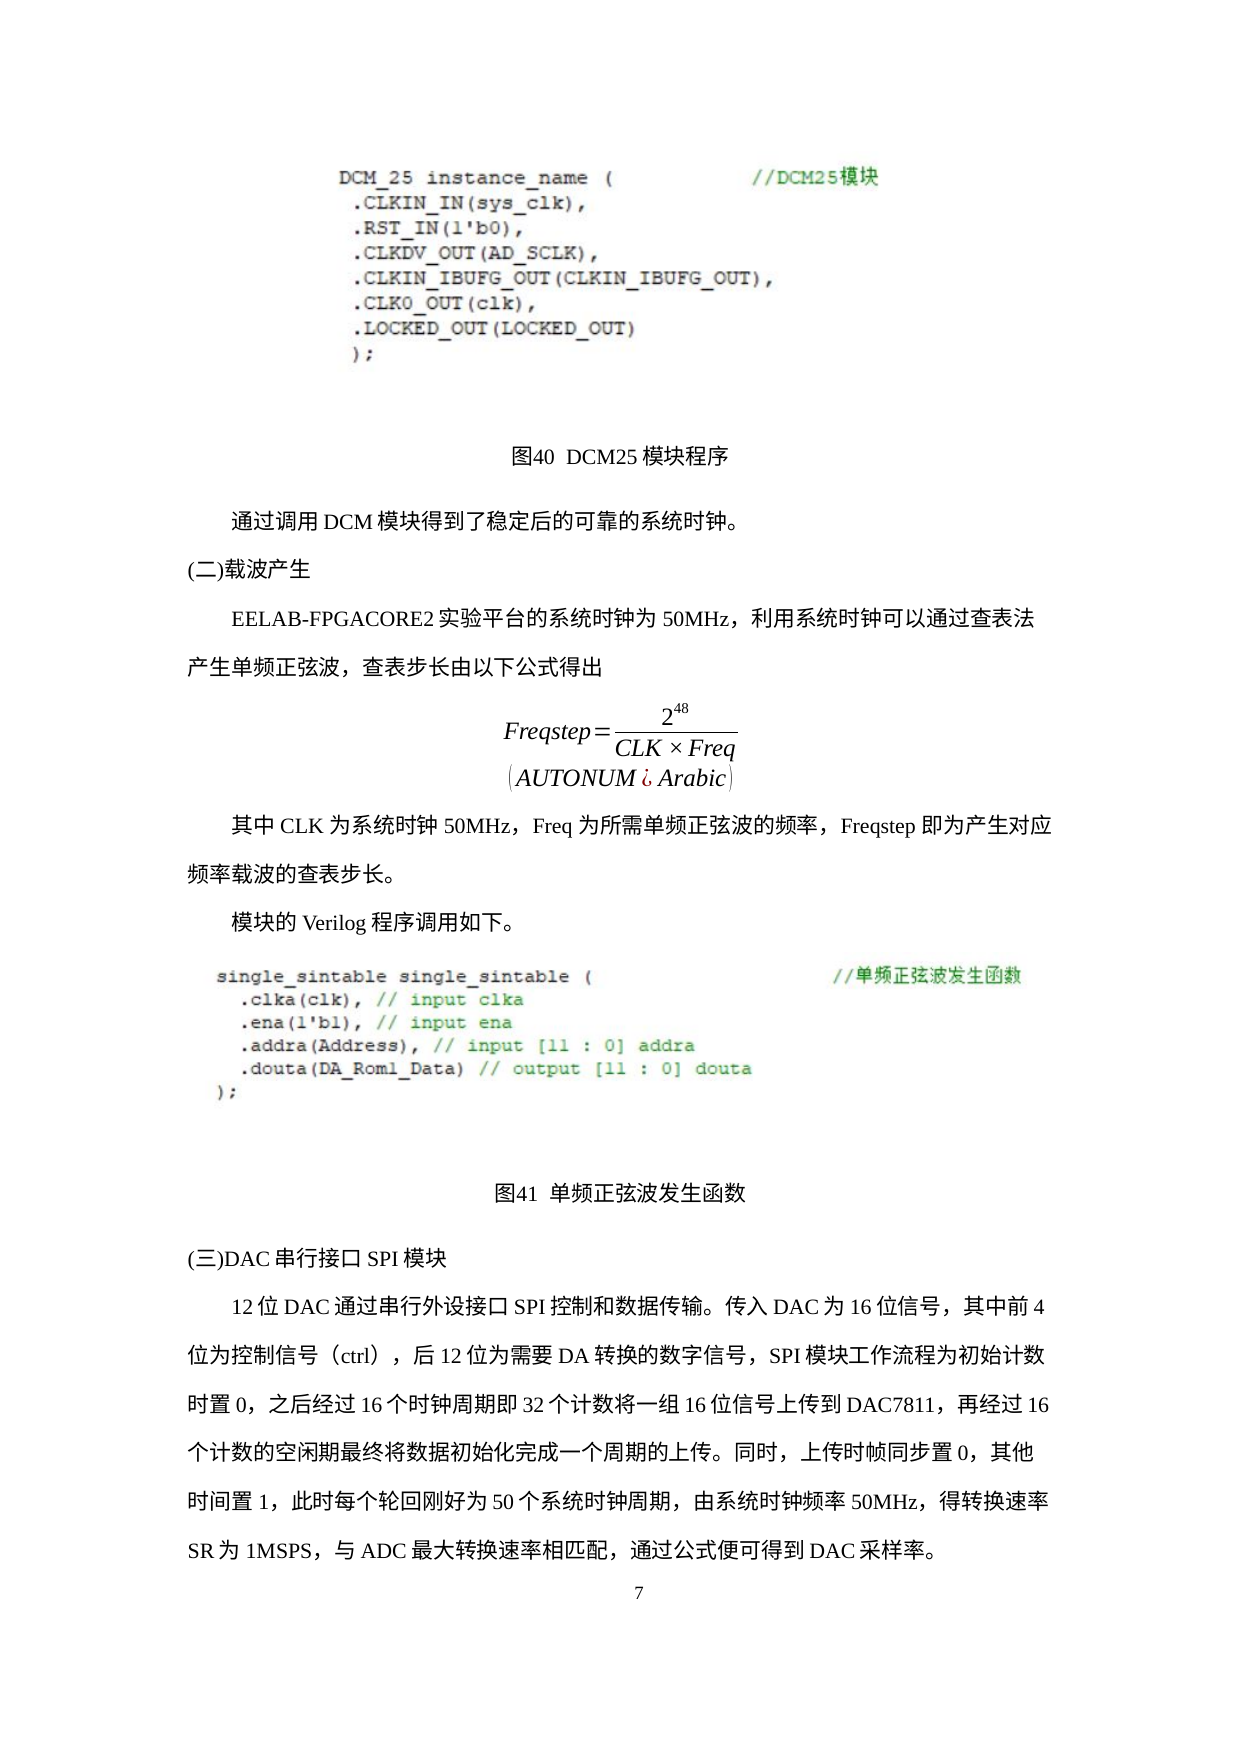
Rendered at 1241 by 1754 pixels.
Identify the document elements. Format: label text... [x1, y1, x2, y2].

text 单频正弦波发生函数 [187, 1177, 1053, 1209]
text 模块的 Verilog 程序调用如下。 [187, 904, 1053, 937]
text 其中 CLK 为系统时钟 50MHz，Freq 为所需单频正弦波的频率，Freqstep 即为产生对应频率载波的查表步长。 [187, 807, 1053, 889]
subtitle 载波产生 [187, 552, 1053, 584]
picture [187, 952, 1053, 1120]
text 12位DAC通过串行外设接口SPI控制和数据传输。传入DAC为16位信号，其中前4位为控制信号（ctrl），后12位为需要DA转换的数字信号，SPI模块工作流程为初始计数时置0，之后经过16个时钟周期即32个计数将一组16位信号上传到DAC7811，再经过16个计数的空闲期最终将数据初始化完成一个周期的上传。同时，上传时帧同步置0，其他时间置 1，此时每个轮回刚好为50个系统时钟周期，由系统时钟频率50MHz，得转换速率SR为 1MSPS，与ADC最大转换速率相匹配，通过公式便可得到DAC采样率。 [187, 1289, 1053, 1565]
text EELAB-FPGACORE2实验平台的系统时钟为 50MHz，利用系统时钟可以通过查表法产生单频正弦波，查表步长由以下公式得出 [187, 600, 1053, 682]
subtitle DAC串行接口 SPI模块 [187, 1240, 1053, 1273]
picture [318, 151, 922, 382]
text DCM25模块程序 [187, 440, 1053, 472]
text 通过调用DCM模块得到了稳定后的可靠的系统时钟。 [187, 504, 1053, 536]
